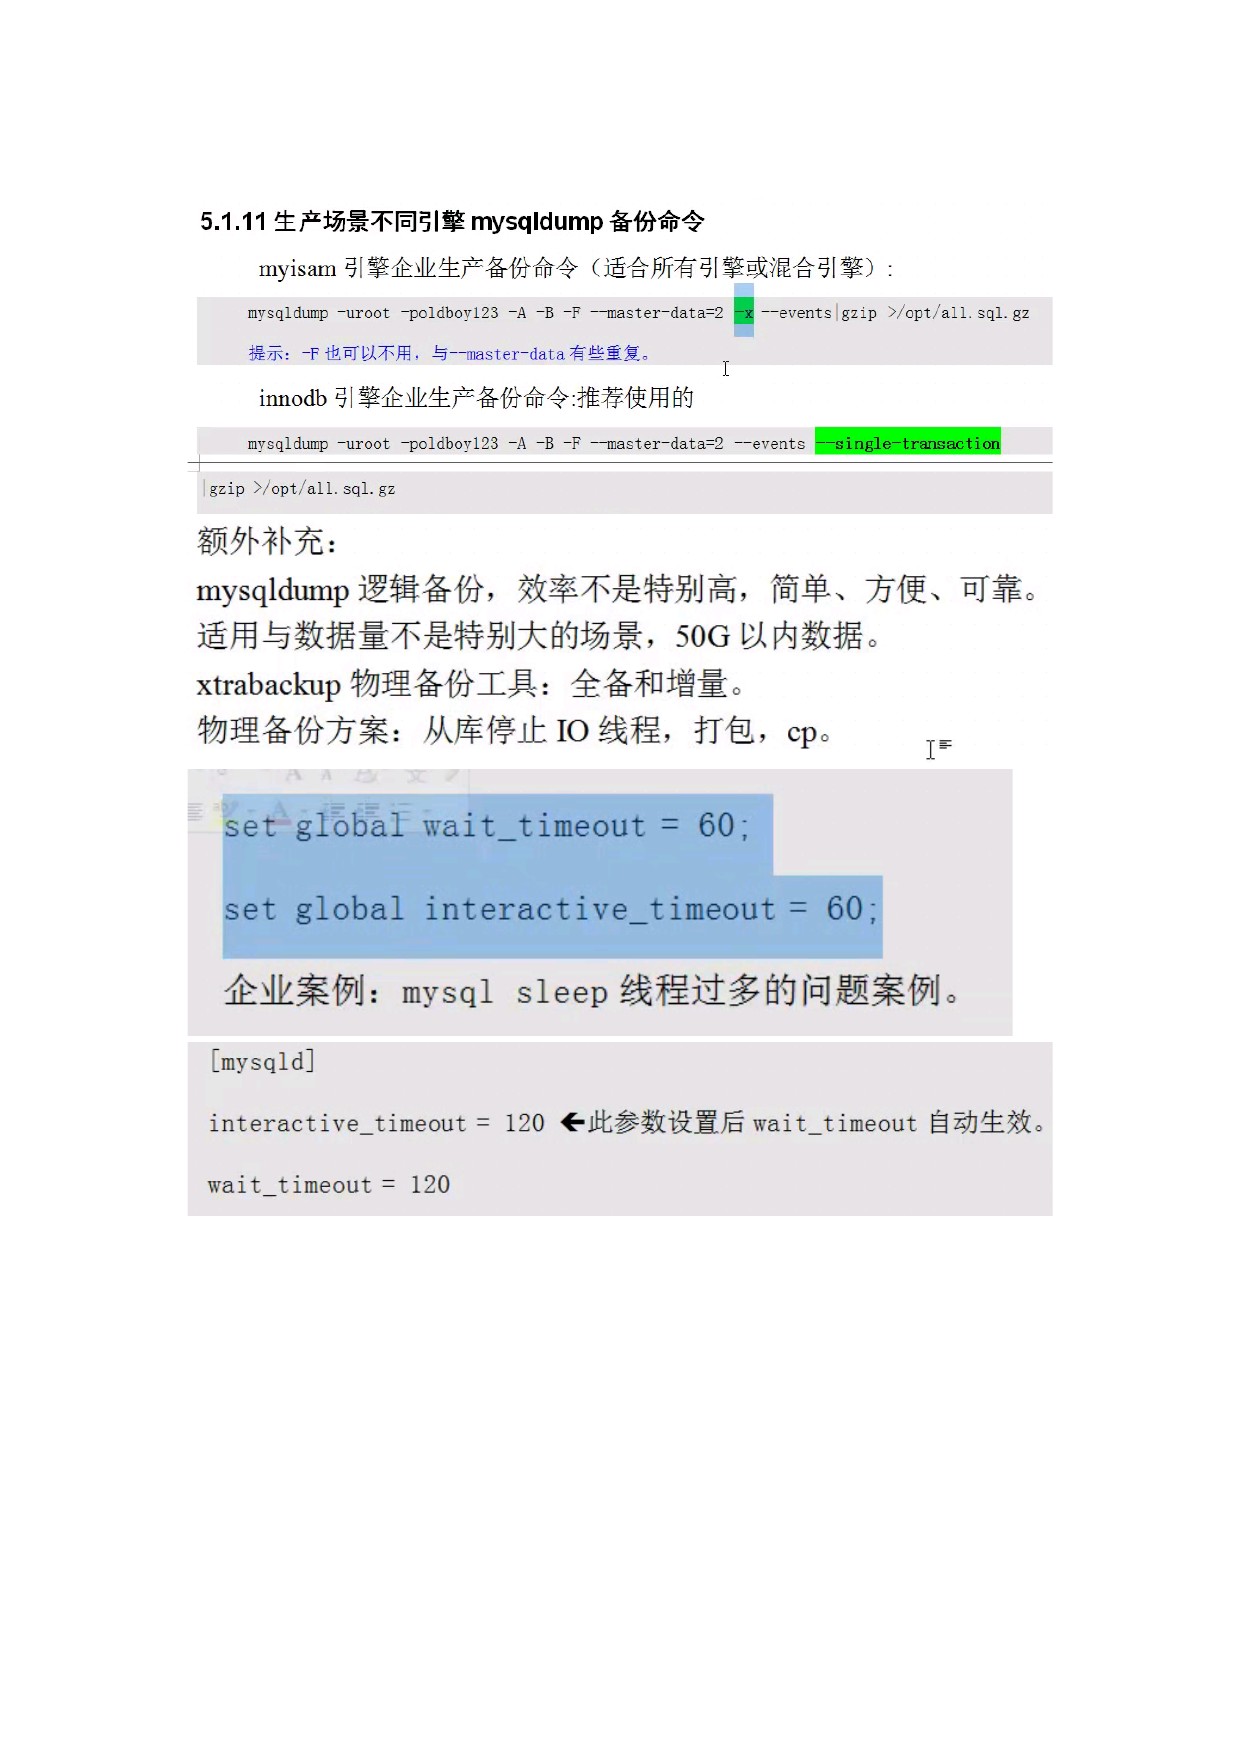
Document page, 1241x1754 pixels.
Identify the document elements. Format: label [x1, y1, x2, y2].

picture [187, 769, 1013, 1036]
picture [187, 520, 1053, 763]
picture [187, 197, 1053, 514]
picture [187, 1042, 1053, 1216]
